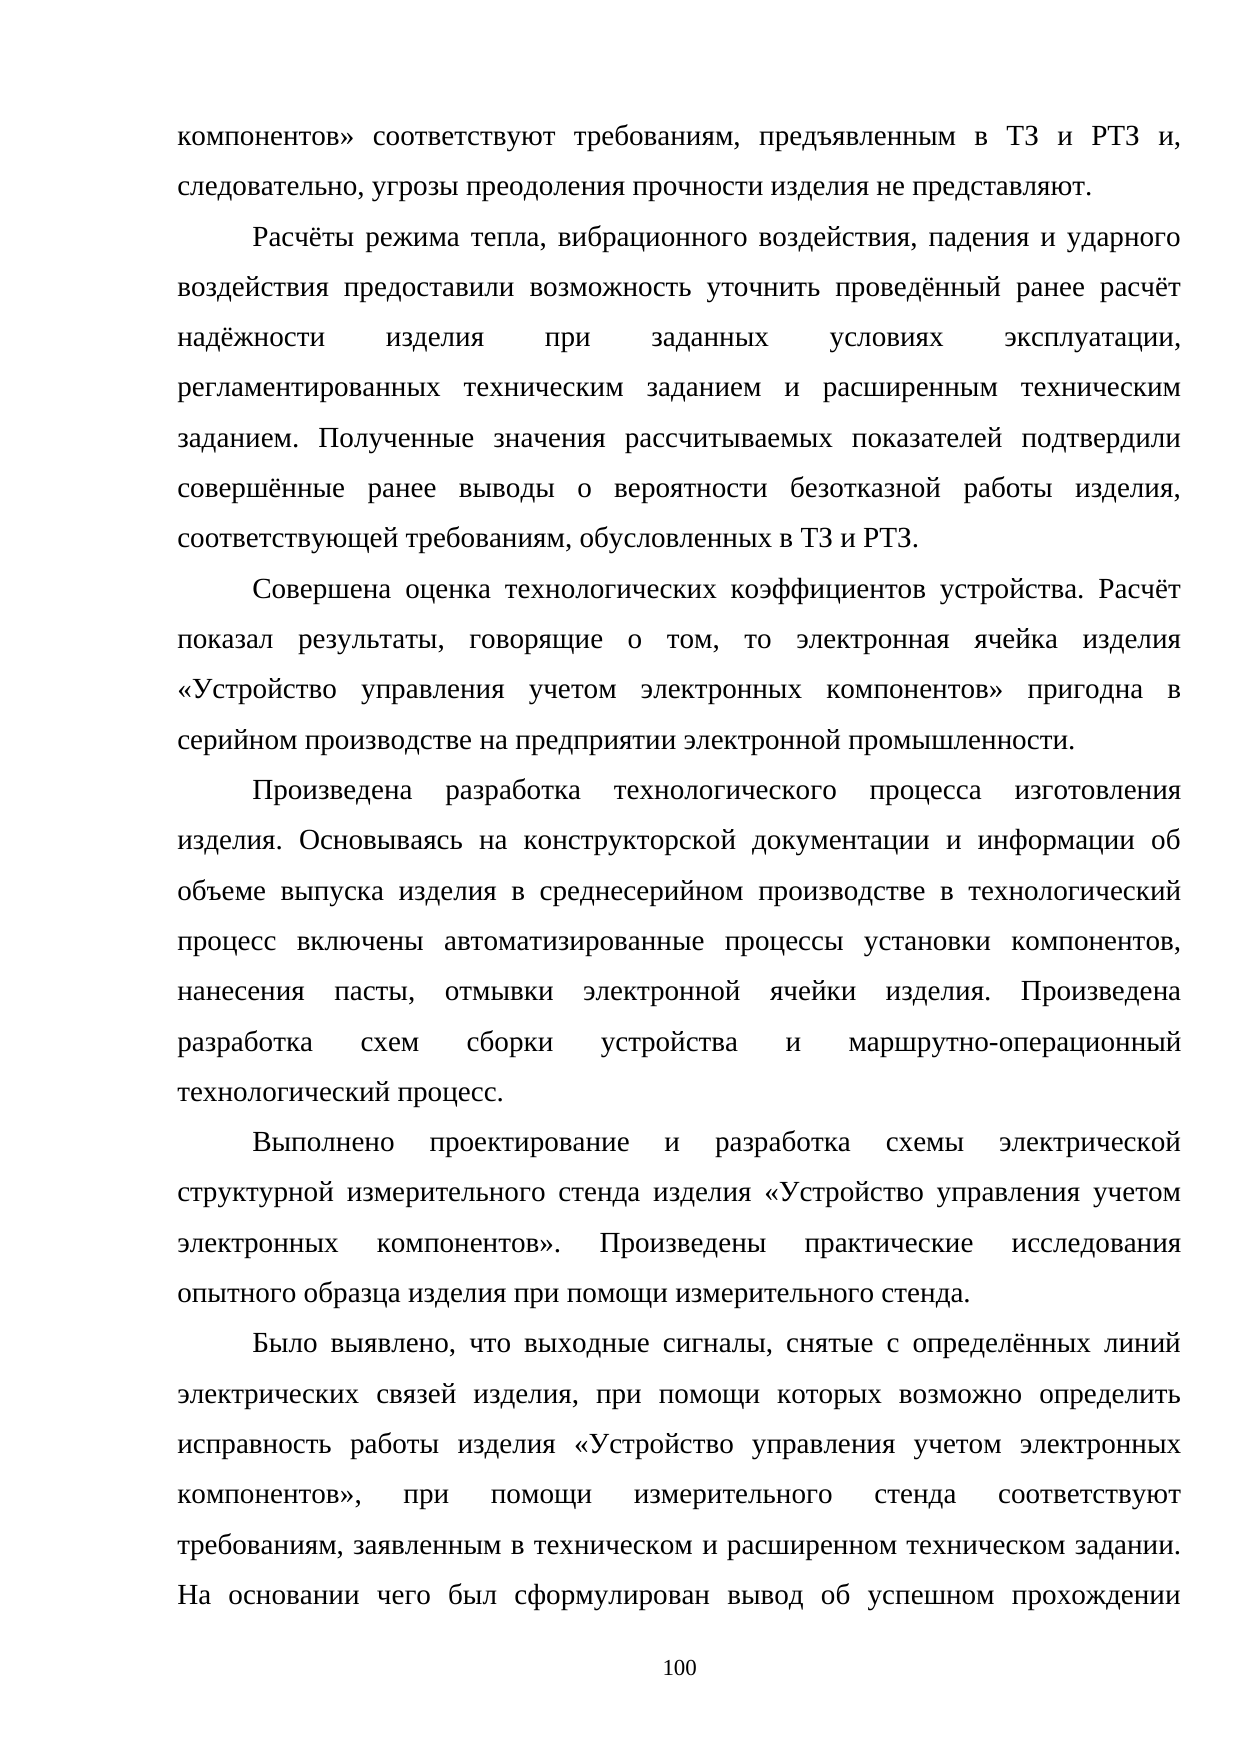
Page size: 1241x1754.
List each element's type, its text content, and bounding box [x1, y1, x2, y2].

text Совершена оценка технологических коэффициентов устройства. Расчёт показал результаты, говорящие о том, то электронная ячейка изделия «Устройство управления учетом электронных компонентов» пригодна в серийном производстве на предприятии электронной промышленности. [177, 571, 1182, 755]
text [177, 118, 1182, 202]
text Произведена разработка технологического процесса изготовления изделия. Основываясь на конструкторской документации и информации об объеме выпуска изделия в среднесерийном производстве в технологический процесс включены автоматизированные процессы установки компонентов, нанесения пасты, отмывки электронной ячейки изделия. Произведена разработка схем сборки устройства и маршрутно-операционный технологический процесс. [177, 772, 1182, 1107]
text Расчёты режима тепла, вибрационного воздействия, падения и ударного воздействия предоставили возможность уточнить проведённый ранее расчёт надёжности изделия при заданных условиях эксплуатации, регламентированных техническим заданием и расширенным техническим заданием. Полученные значения рассчитываемых показателей подтвердили совершённые ранее выводы о вероятности безотказной работы изделия, соответствующей требованиям, обусловленных в ТЗ и РТЗ. [177, 219, 1182, 554]
text Выполнено проектирование и разработка схемы электрической структурной измерительного стенда изделия «Устройство управления учетом электронных компонентов». Произведены практические исследования опытного образца изделия при помощи измерительного стенда. [177, 1124, 1182, 1309]
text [177, 1326, 1182, 1611]
